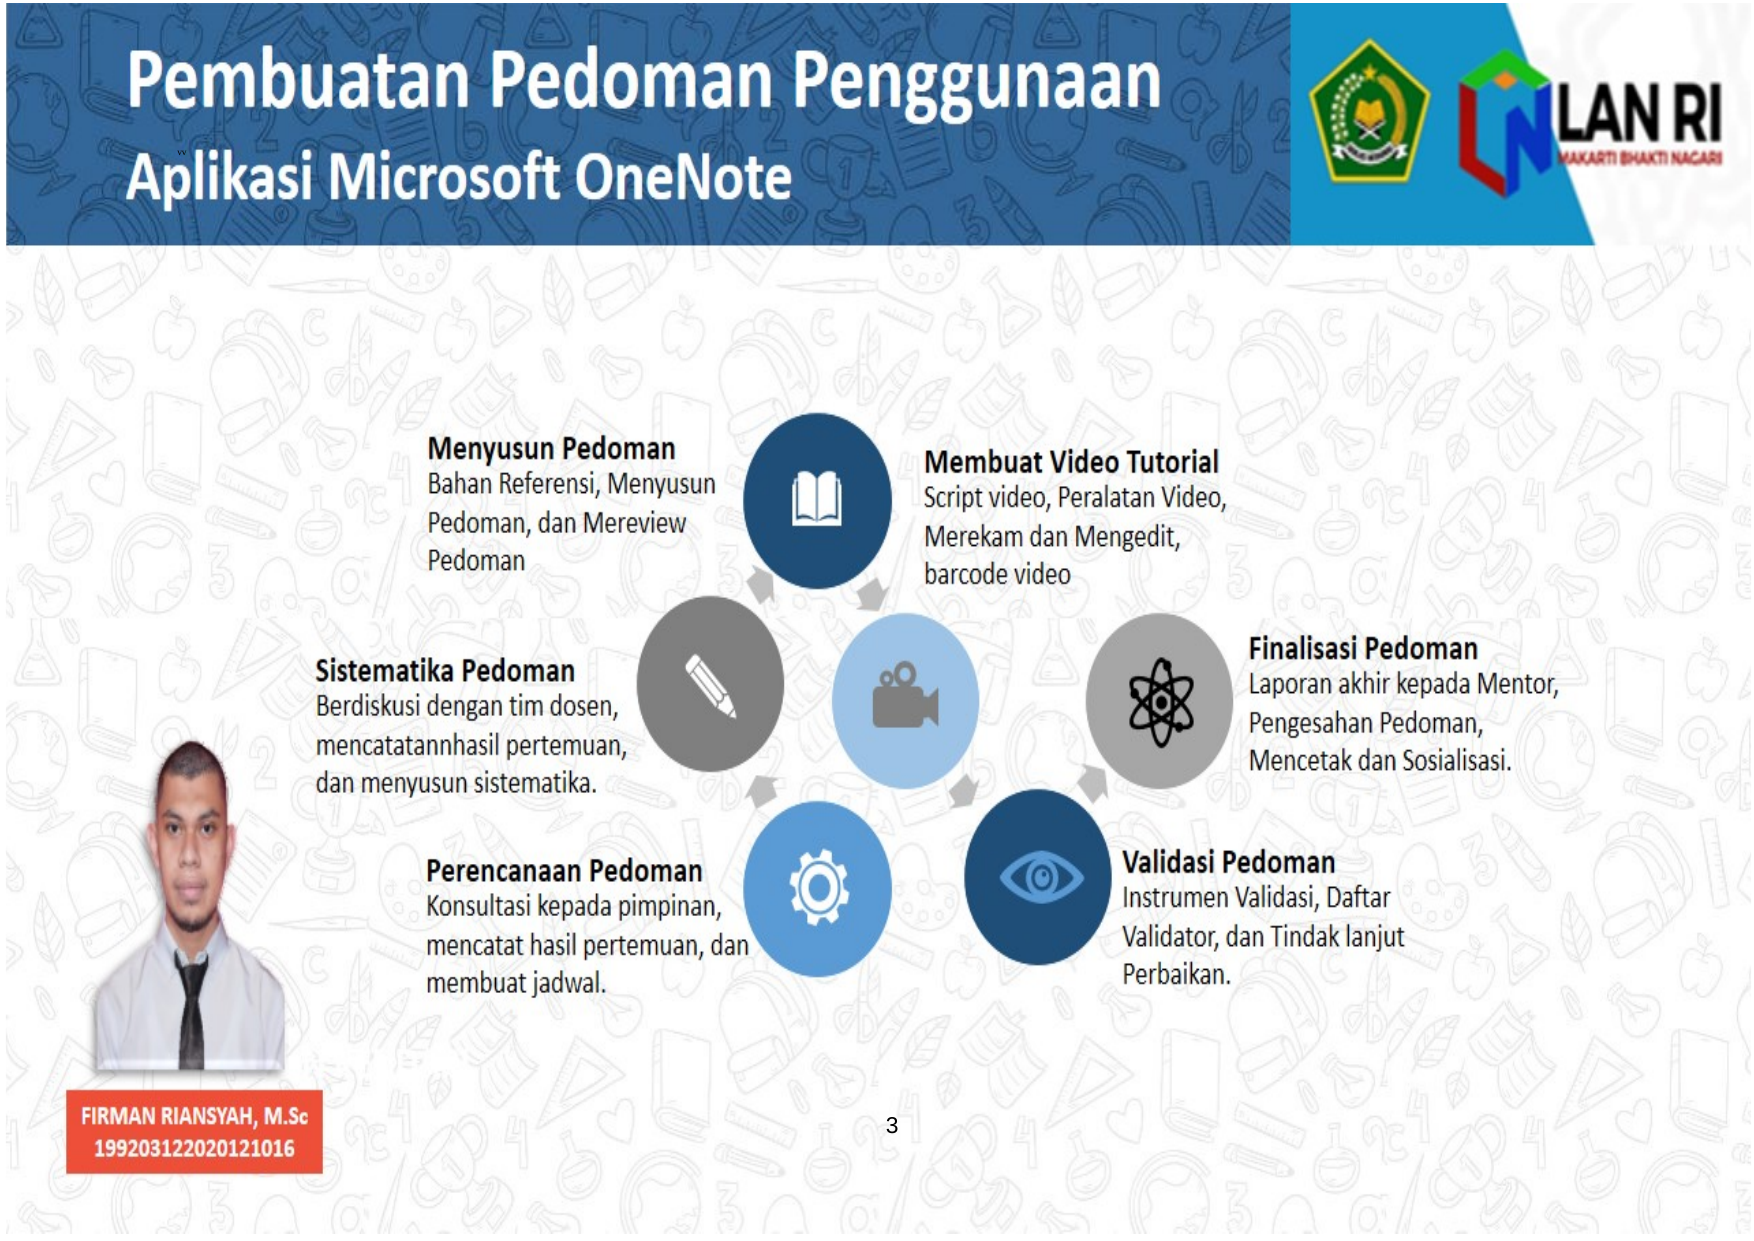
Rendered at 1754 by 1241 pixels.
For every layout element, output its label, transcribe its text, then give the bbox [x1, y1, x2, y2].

picture [5, 3, 1752, 1234]
